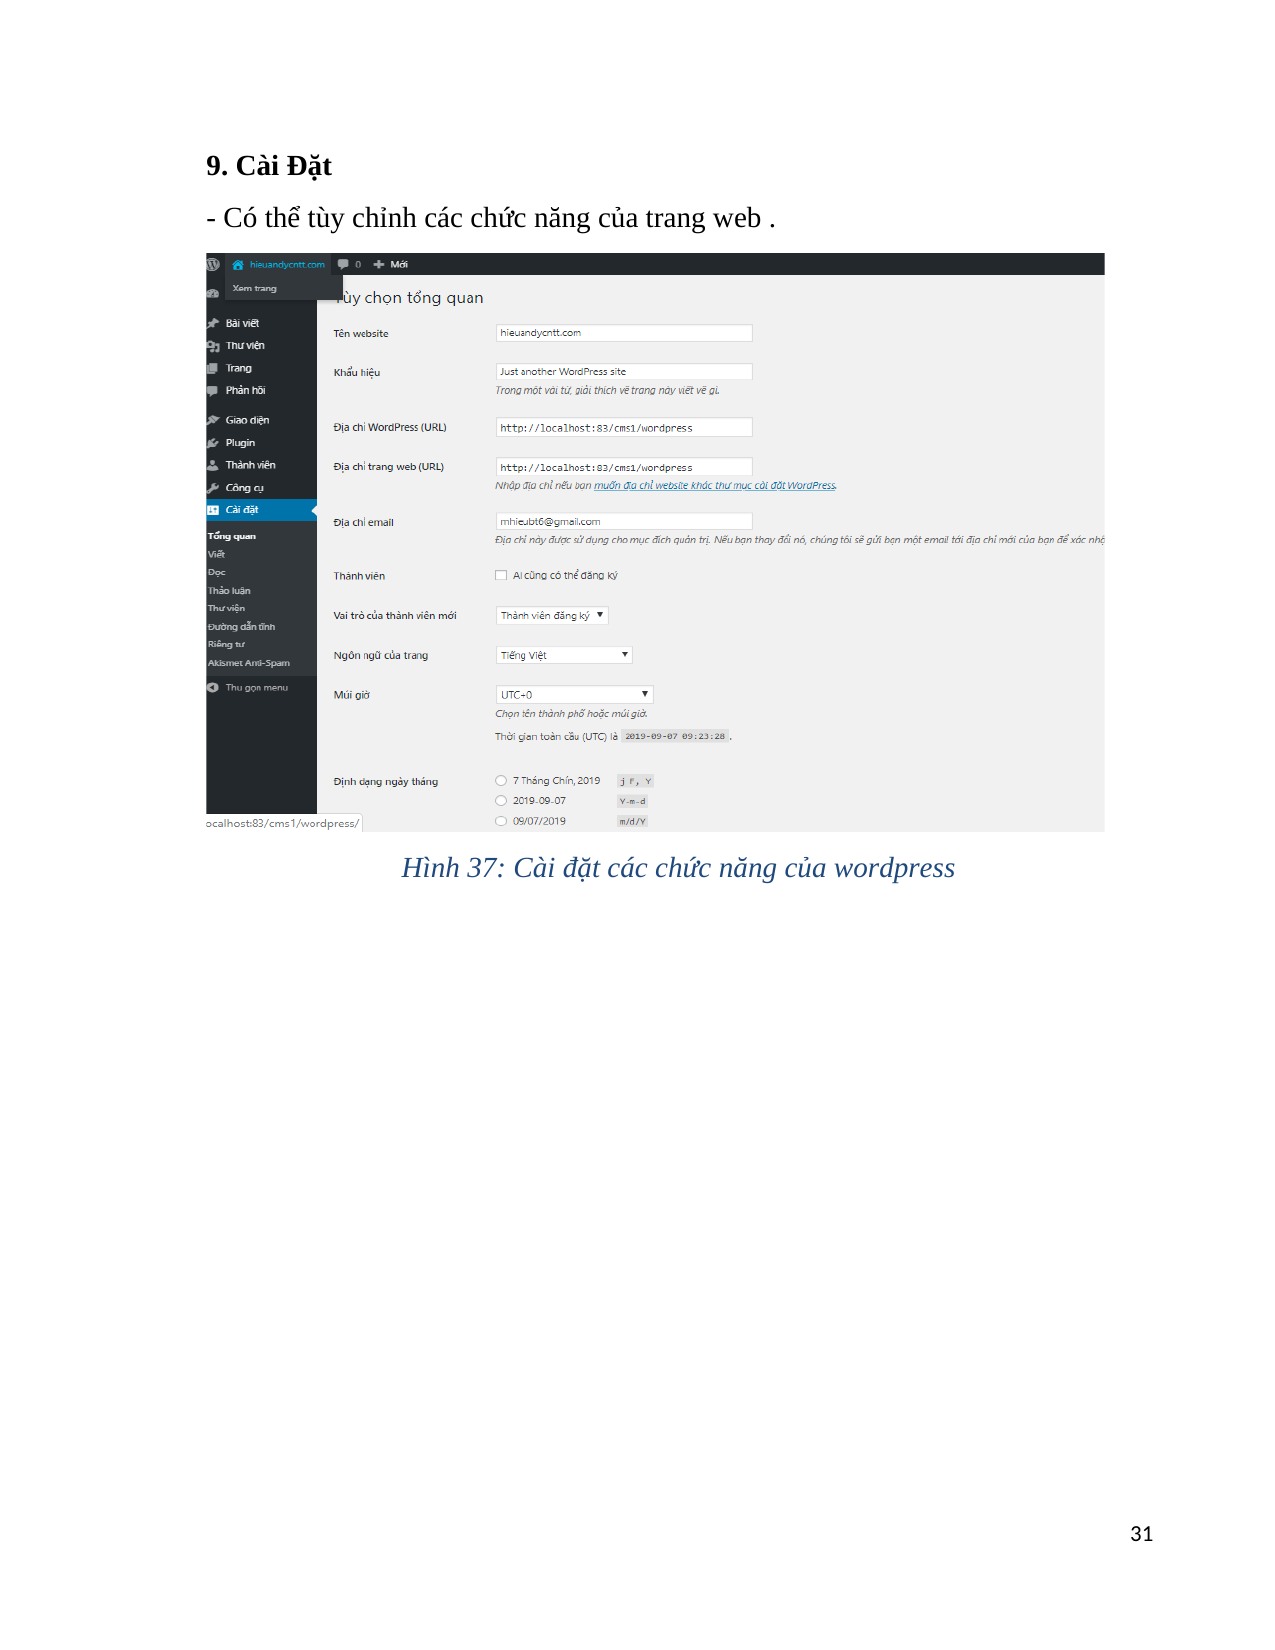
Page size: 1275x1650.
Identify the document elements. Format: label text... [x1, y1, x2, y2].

text Hình 37: Cài đặt các chức năng của wordpress [206, 851, 1153, 884]
picture [206, 253, 1105, 832]
text - Có thể tùy chỉnh các chức năng của trang web . [206, 200, 1153, 234]
text 9. Cài Đặt [206, 148, 1153, 181]
picture [206, 506, 218, 514]
